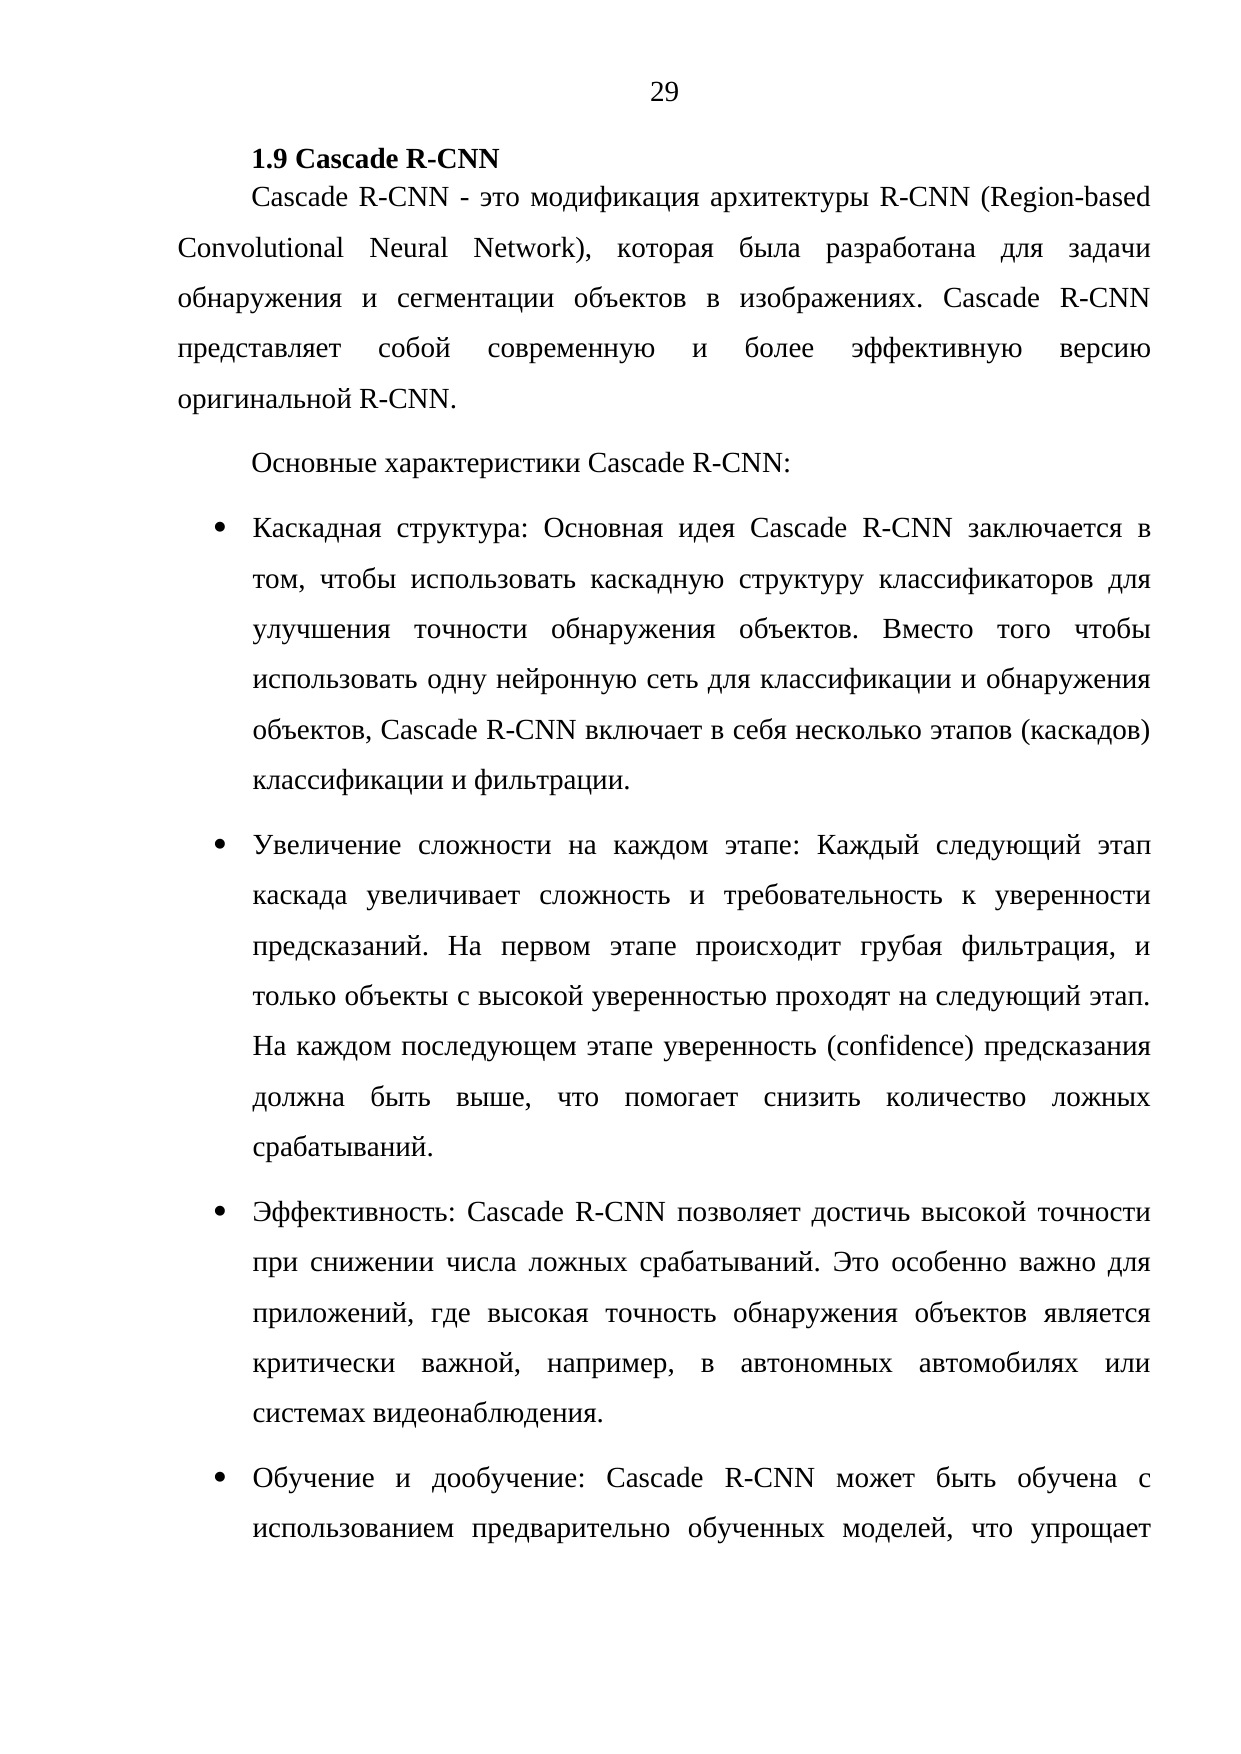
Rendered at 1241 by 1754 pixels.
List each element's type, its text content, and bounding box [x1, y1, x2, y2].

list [215, 1460, 1152, 1544]
list Каскадная структура: Основная идея Cascade R-CNN заключается в том, чтобы использовать каскадную структуру классификаторов для улучшения точности обнаружения объектов. Вместо того чтобы использовать одну нейронную сеть для классификации и обнаружения объектов, Cascade R-CNN включает в себя несколько этапов (каскадов) классификации и фильтрации. [215, 511, 1152, 796]
list Увеличение сложности на каждом этапе: Каждый следующий этап каскада увеличивает сложность и требовательность к уверенности предсказаний. На первом этапе происходит грубая фильтрация, и только объекты с высокой уверенностью проходят на следующий этап. На каждом последующем этапе уверенность (confidence) предсказания должна быть выше, что помогает снизить количество ложных срабатываний. [215, 827, 1152, 1163]
subtitle 1.9 Cascade R-CNN [177, 141, 1152, 174]
text Основные характеристики Cascade R-CNN: [177, 446, 1152, 479]
text Cascade R-CNN - это модификация архитектуры R-CNN (Region-based Convolutional Neural Network), которая была разработана для задачи обнаружения и сегментации объектов в изображениях. Cascade R-CNN представляет собой современную и более эффективную версию оригинальной R-CNN. [177, 179, 1152, 414]
list Эффективность: Cascade R-CNN позволяет достичь высокой точности при снижении числа ложных срабатываний. Это особенно важно для приложений, где высокая точность обнаружения объектов является критически важной, например, в автономных автомобилях или системах видеонаблюдения. [215, 1194, 1152, 1429]
